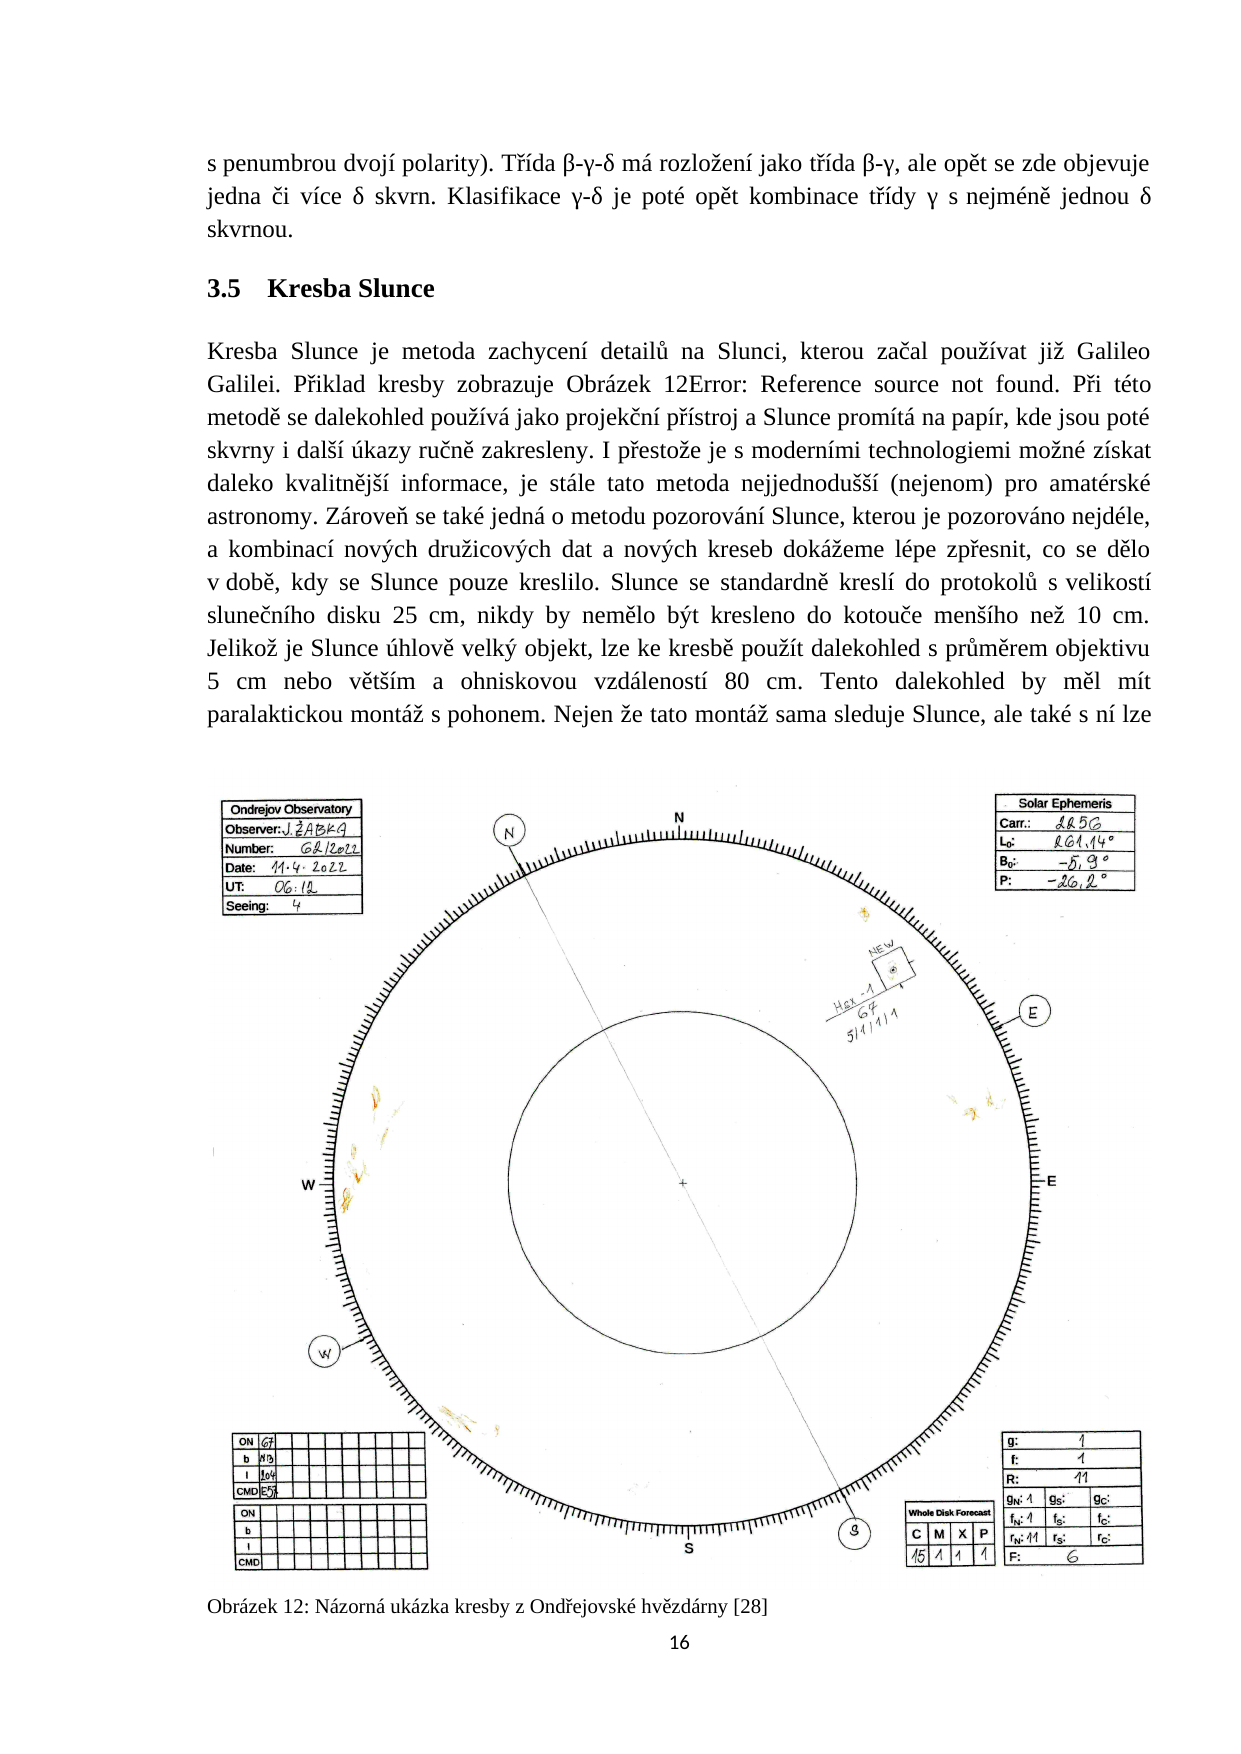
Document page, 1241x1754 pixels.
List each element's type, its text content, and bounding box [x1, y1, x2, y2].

picture [206, 770, 1152, 1590]
subtitle Kresba Slunce [207, 272, 1152, 303]
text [207, 148, 1152, 242]
